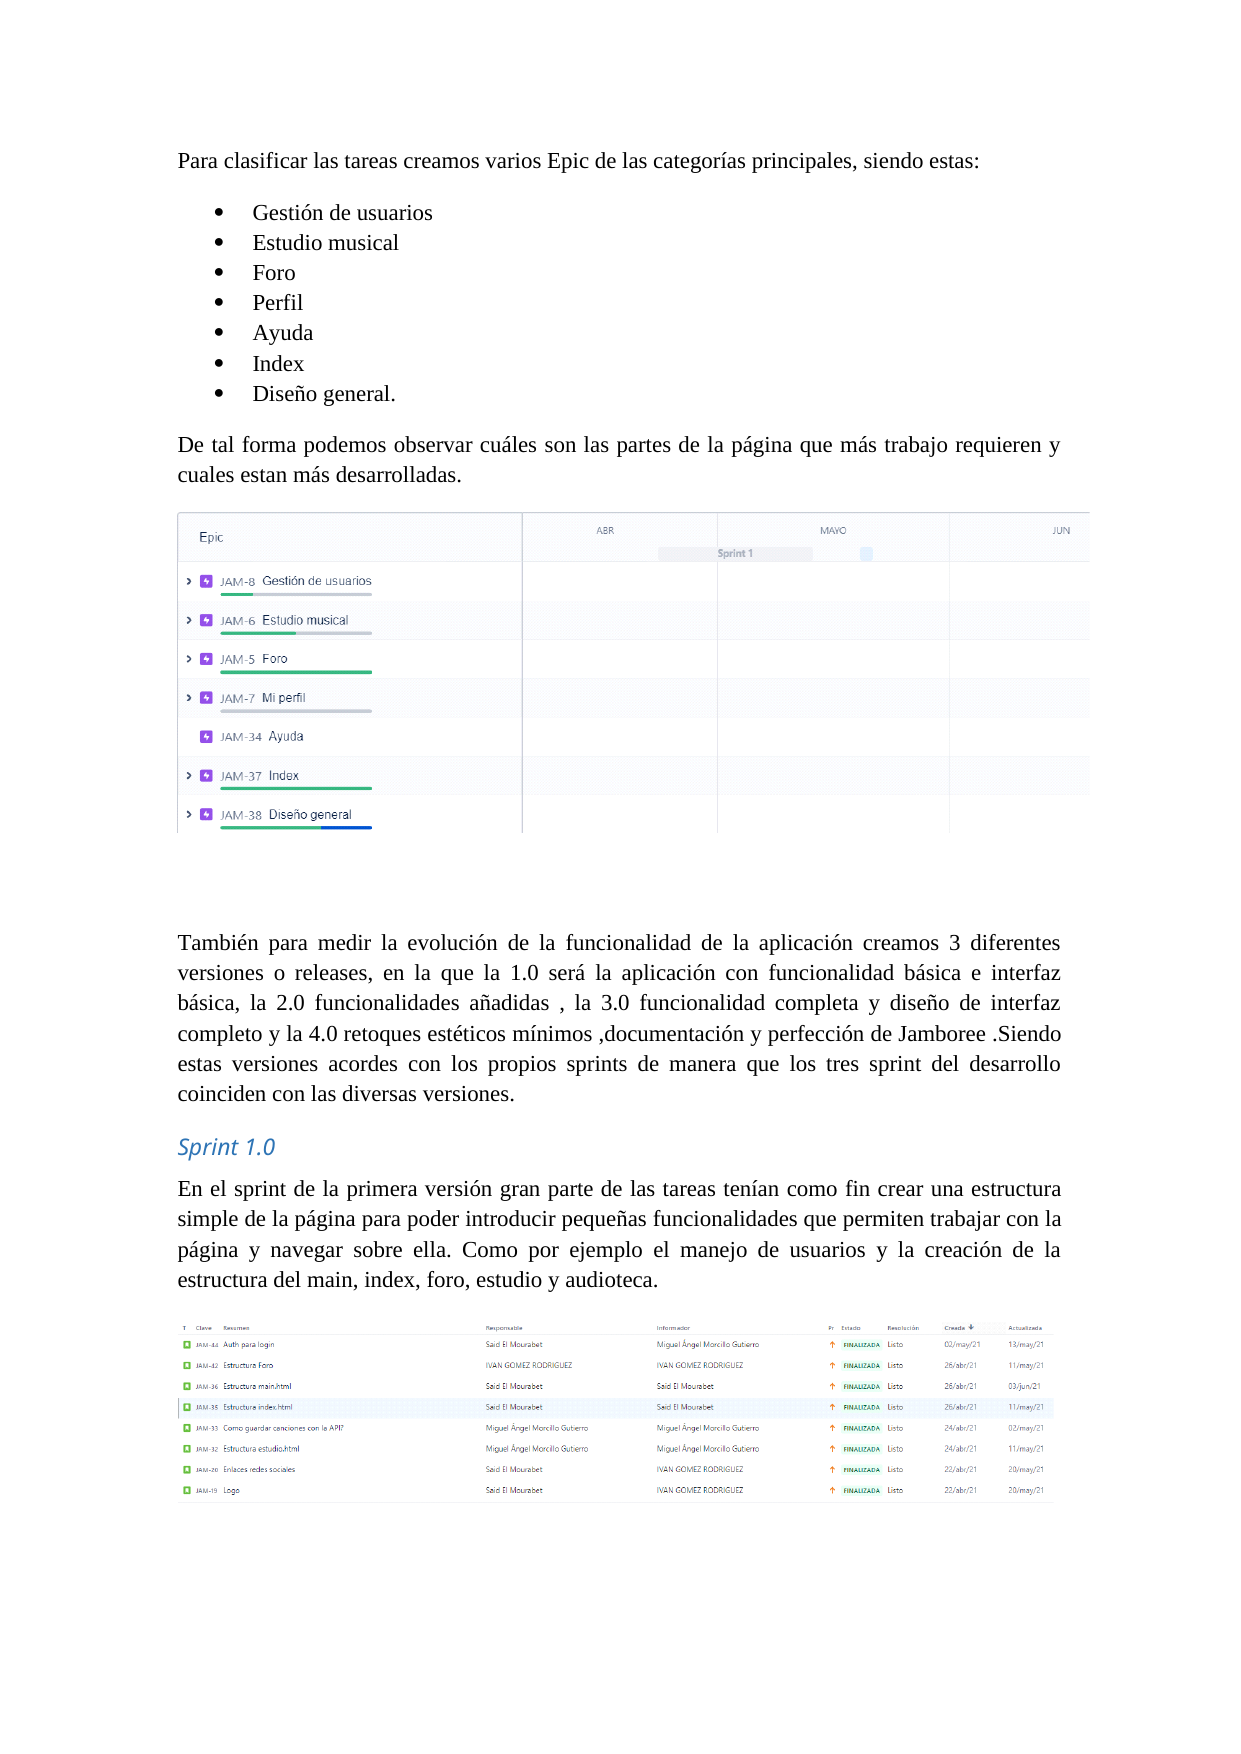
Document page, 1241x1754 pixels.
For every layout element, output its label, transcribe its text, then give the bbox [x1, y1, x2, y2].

list Ayuda [215, 319, 1063, 346]
list Perfil [215, 289, 1063, 316]
text De tal forma podemos observar cuáles son las partes de la página que más trabajo requieren y cuales estan más desarrolladas. [177, 431, 1063, 487]
subtitle Sprint 1.0 [177, 1131, 1063, 1162]
picture [177, 512, 1090, 833]
list Index [215, 350, 1063, 376]
text En el sprint de la primera versión gran parte de las tareas tenían como fin crear una estructura simple de la página para poder introducir pequeñas funcionalidades que permiten trabajar con la página y navegar sobre ella. Como por ejemplo el manejo de usuarios y la creación de la estructura del main, index, foro, estudio y audioteca. [177, 1175, 1063, 1292]
list Foro [215, 259, 1063, 285]
list Diseño general. [215, 380, 1063, 406]
list Estudio musical [215, 229, 1063, 255]
picture [177, 1316, 1054, 1504]
list Gestión de usuarios [215, 199, 1063, 225]
text Para clasificar las tareas creamos varios Epic de las categorías principales, siendo estas: [177, 148, 1063, 174]
text También para medir la evolución de la funcionalidad de la aplicación creamos 3 diferentes versiones o releases, en la que la 1.0 será la aplicación con funcionalidad básica e interfaz básica, la 2.0 funcionalidades añadidas , la 3.0 funcionalidad completa y diseño de interfaz completo y la 4.0 retoques estéticos mínimos ,documentación y perfección de Jamboree .Siendo estas versiones acordes con los propios sprints de manera que los tres sprint del desarrollo coinciden con las diversas versiones. [177, 929, 1063, 1106]
